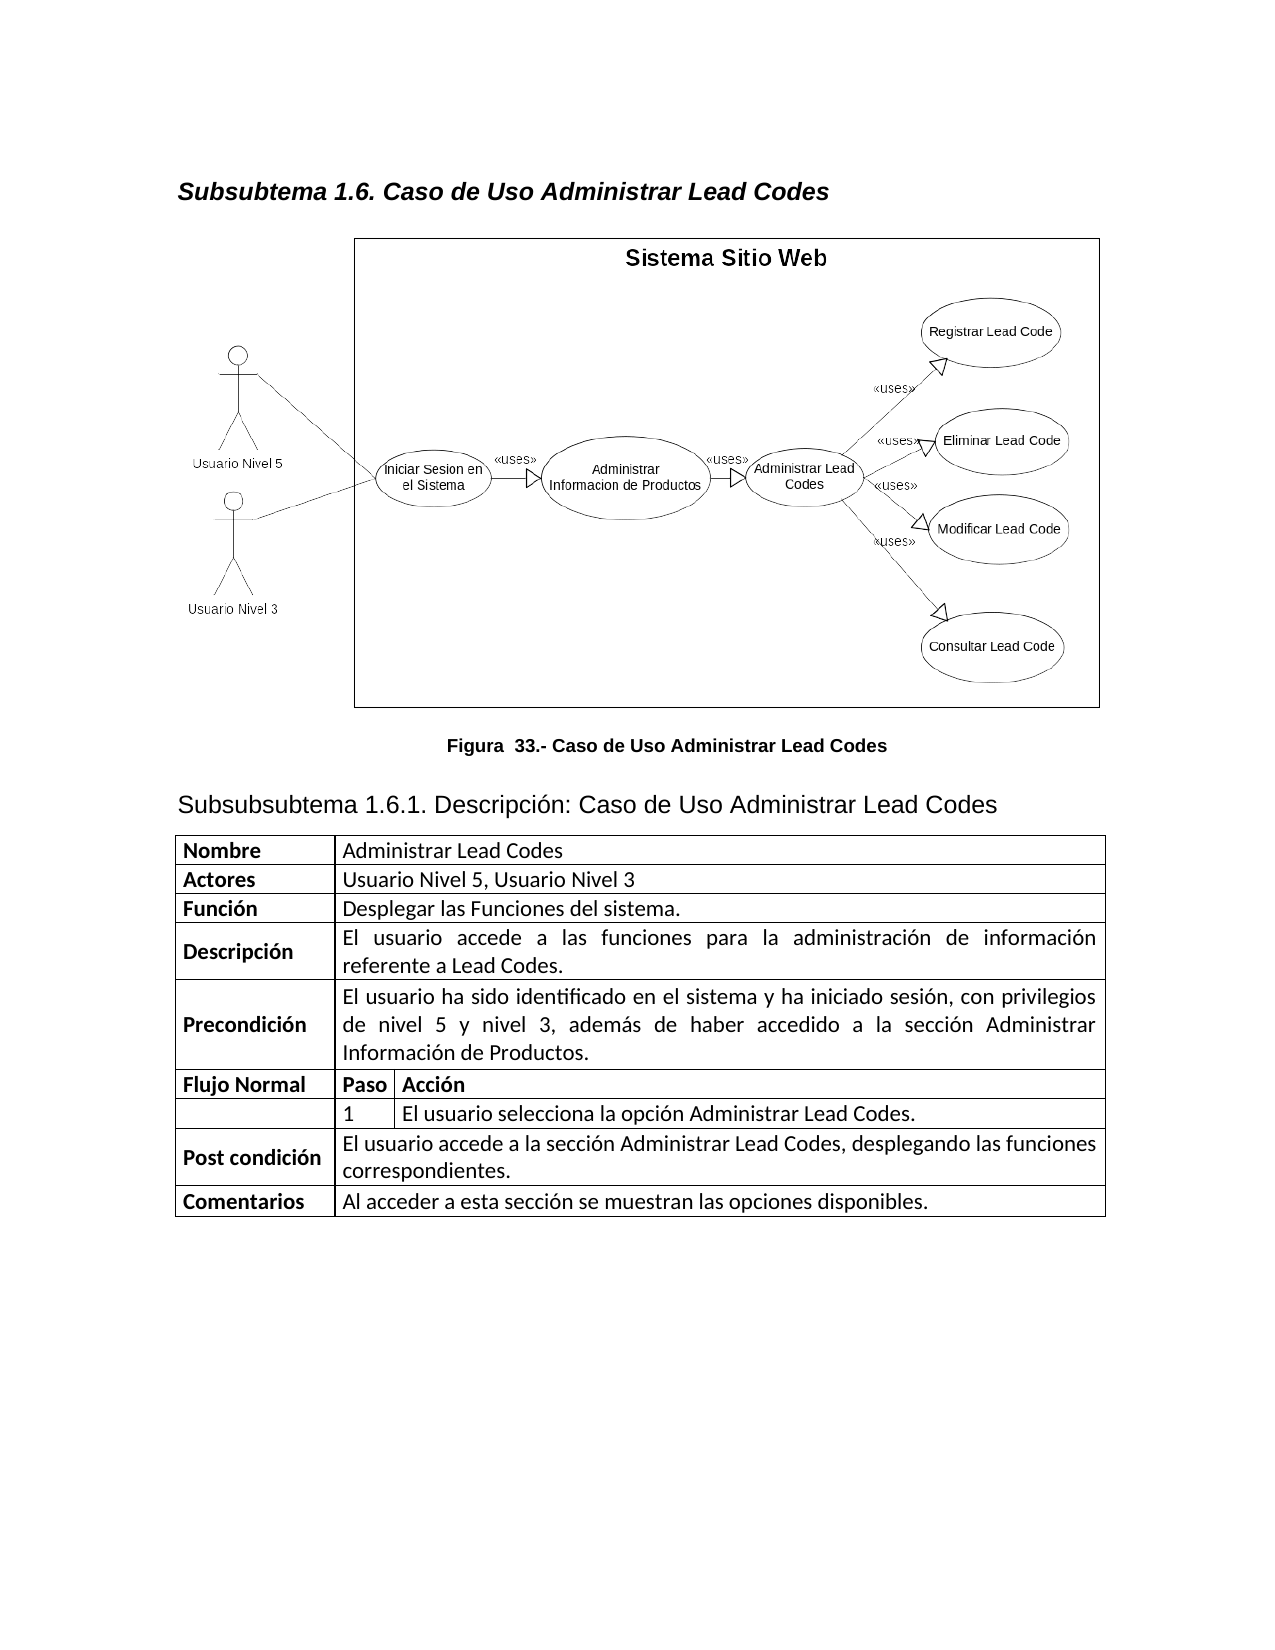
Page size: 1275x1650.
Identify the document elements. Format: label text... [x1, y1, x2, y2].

table_cell Descripción [176, 923, 334, 979]
table_cell El usuario ha sido identificado en el sistema y ha iniciado sesión, con privilegios de nivel 5 y nivel 3, además de haber accedido a la sección Administrar Información de Productos. [336, 980, 1105, 1069]
table_cell Precondición [176, 980, 334, 1069]
table_cell Desplegar las Funciones del sistema. [336, 894, 1105, 922]
subtitle Subsubtema 1.6. Caso de Uso Administrar Lead Codes [177, 177, 1157, 206]
table_cell El usuario accede a la sección Administrar Lead Codes, desplegando las funciones correspondientes. [336, 1129, 1105, 1185]
table_cell Post condición [176, 1129, 334, 1185]
table_cell [176, 1099, 334, 1128]
table_cell Actores [176, 865, 334, 893]
subtitle Subsubsubtema 1.6.1. Descripción: Caso de Uso Administrar Lead Codes [177, 789, 1157, 818]
table_header Nombre [176, 836, 334, 864]
table_cell El usuario selecciona la opción Administrar Lead Codes. [395, 1099, 1105, 1128]
table_cell Función [176, 894, 334, 922]
table_cell Usuario Nivel 5, Usuario Nivel 3 [336, 865, 1105, 893]
table_cell Paso [336, 1070, 394, 1098]
table_cell 1 [336, 1099, 394, 1128]
table_cell Al acceder a esta sección se muestran las opciones disponibles. [336, 1186, 1105, 1216]
table_header Administrar Lead Codes [336, 836, 1105, 864]
table_cell Comentarios [176, 1186, 334, 1216]
table_cell El usuario accede a las funciones para la administración de información referente a Lead Codes. [336, 923, 1105, 979]
table_cell Acción [395, 1070, 1105, 1098]
table_cell Flujo Normal [176, 1070, 334, 1098]
